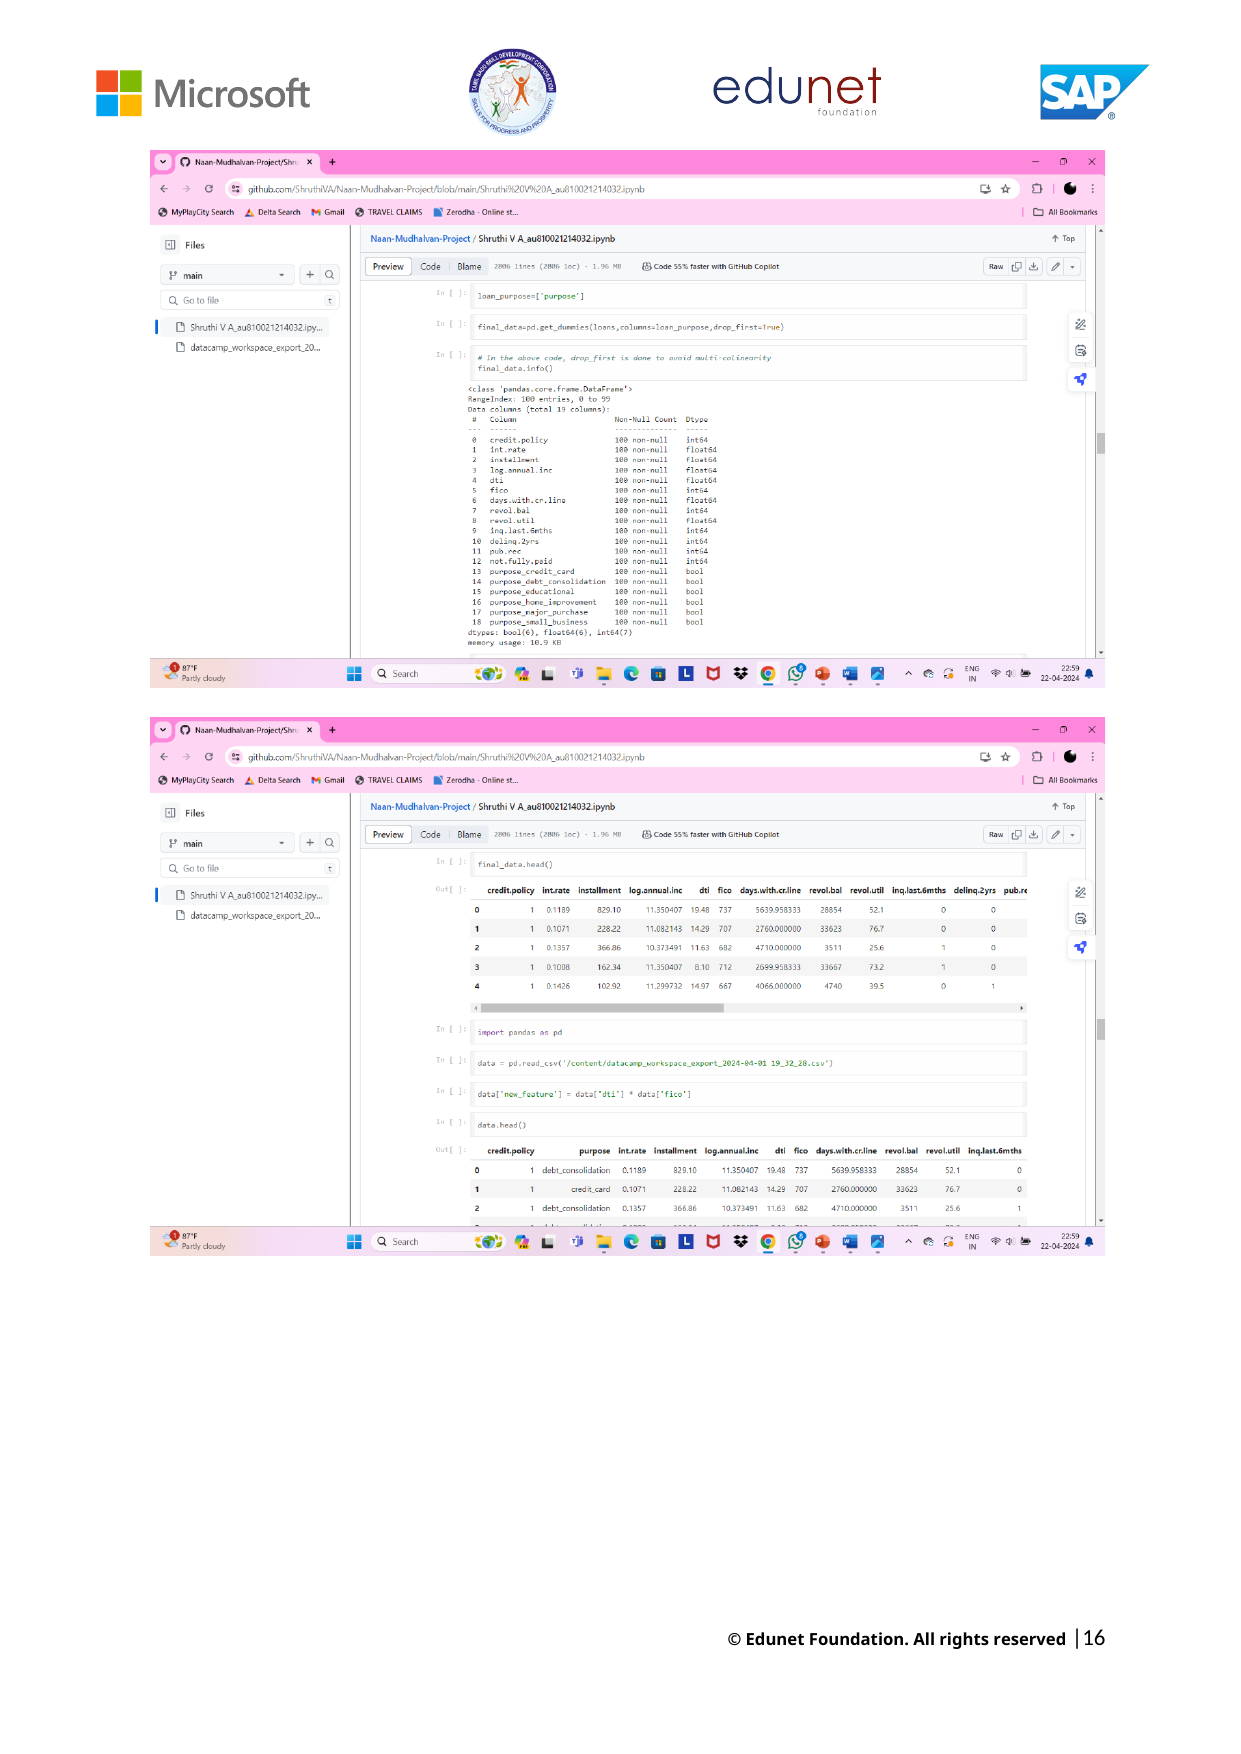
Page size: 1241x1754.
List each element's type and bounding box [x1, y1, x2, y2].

picture [1039, 63, 1151, 121]
picture [706, 60, 889, 122]
picture [91, 65, 316, 121]
picture [150, 717, 1106, 1256]
picture [150, 150, 1106, 688]
picture [466, 45, 558, 137]
